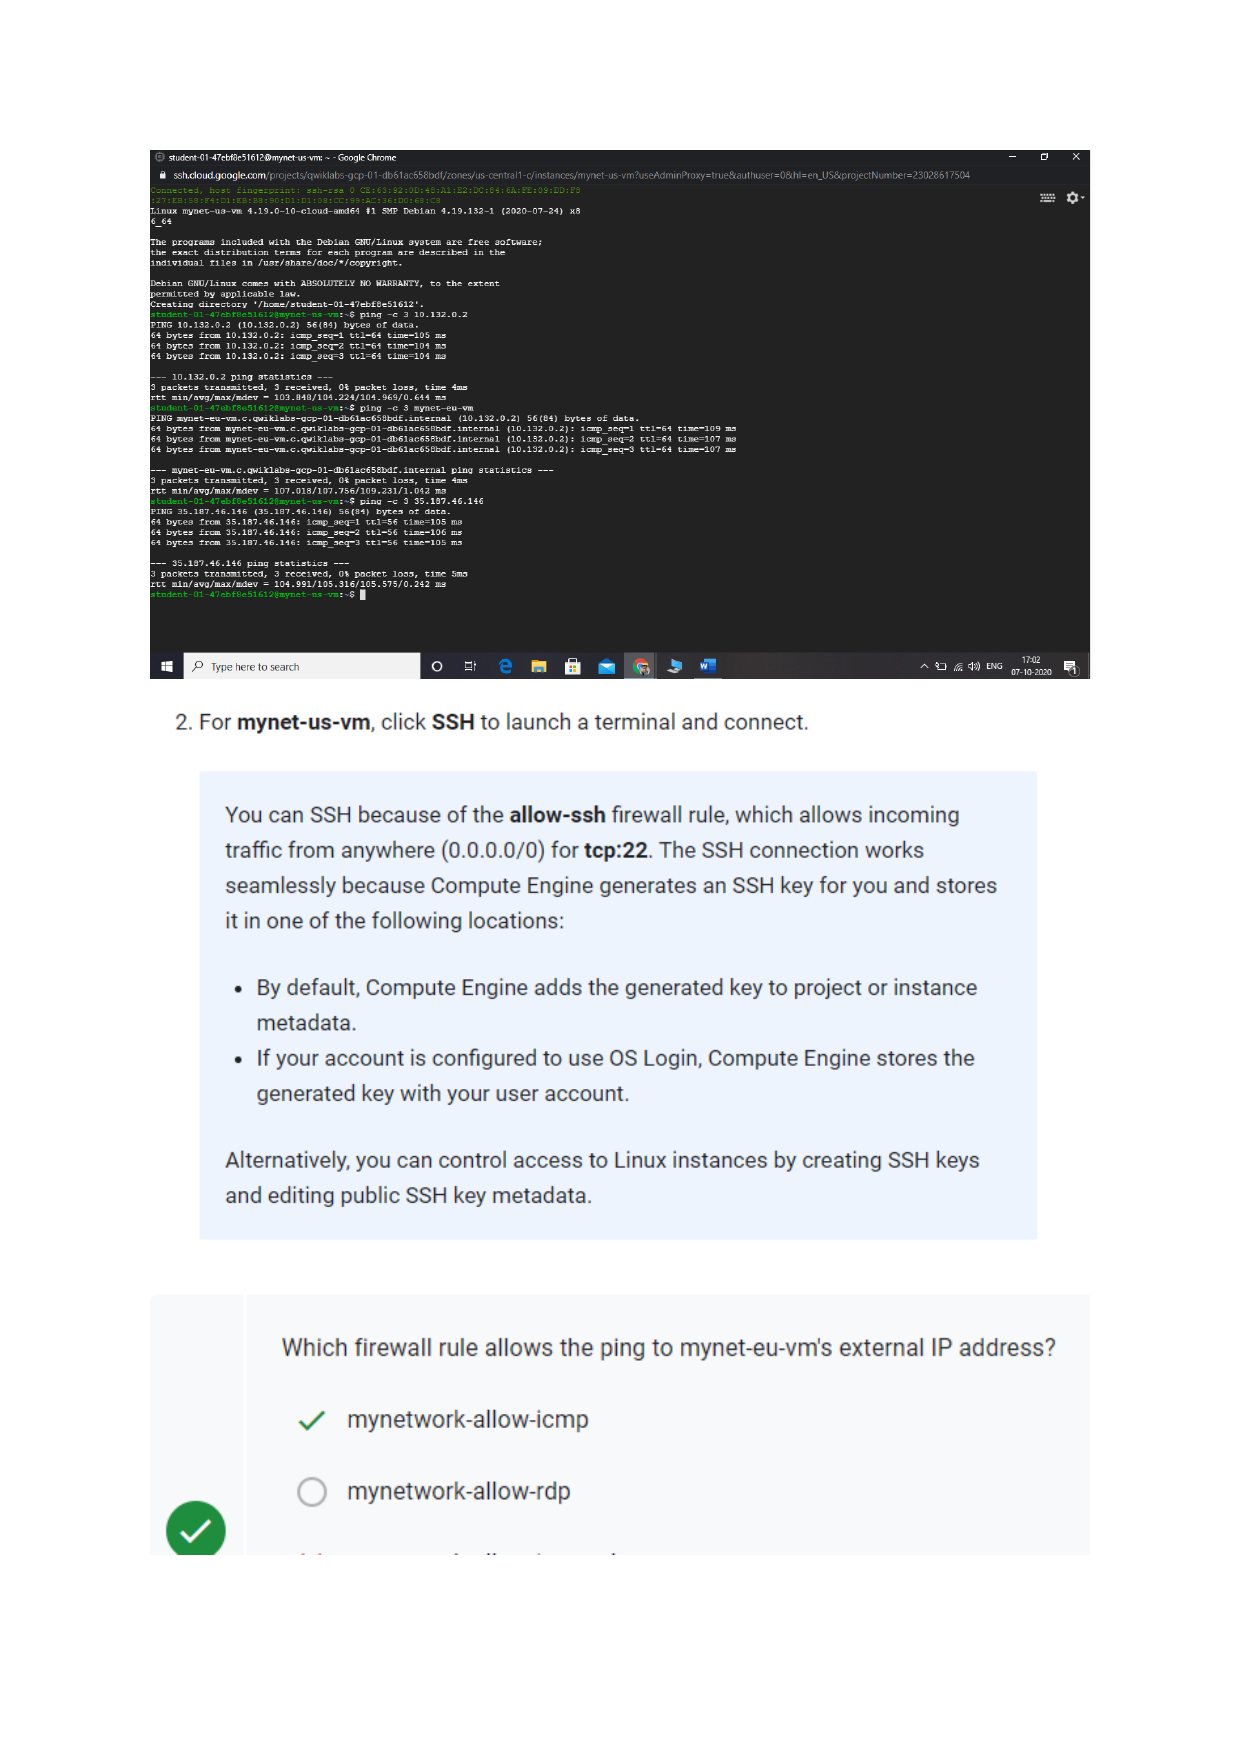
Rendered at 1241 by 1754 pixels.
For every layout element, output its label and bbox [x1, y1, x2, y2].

picture [150, 1281, 1091, 1555]
picture [150, 150, 1091, 679]
picture [150, 697, 1091, 1262]
